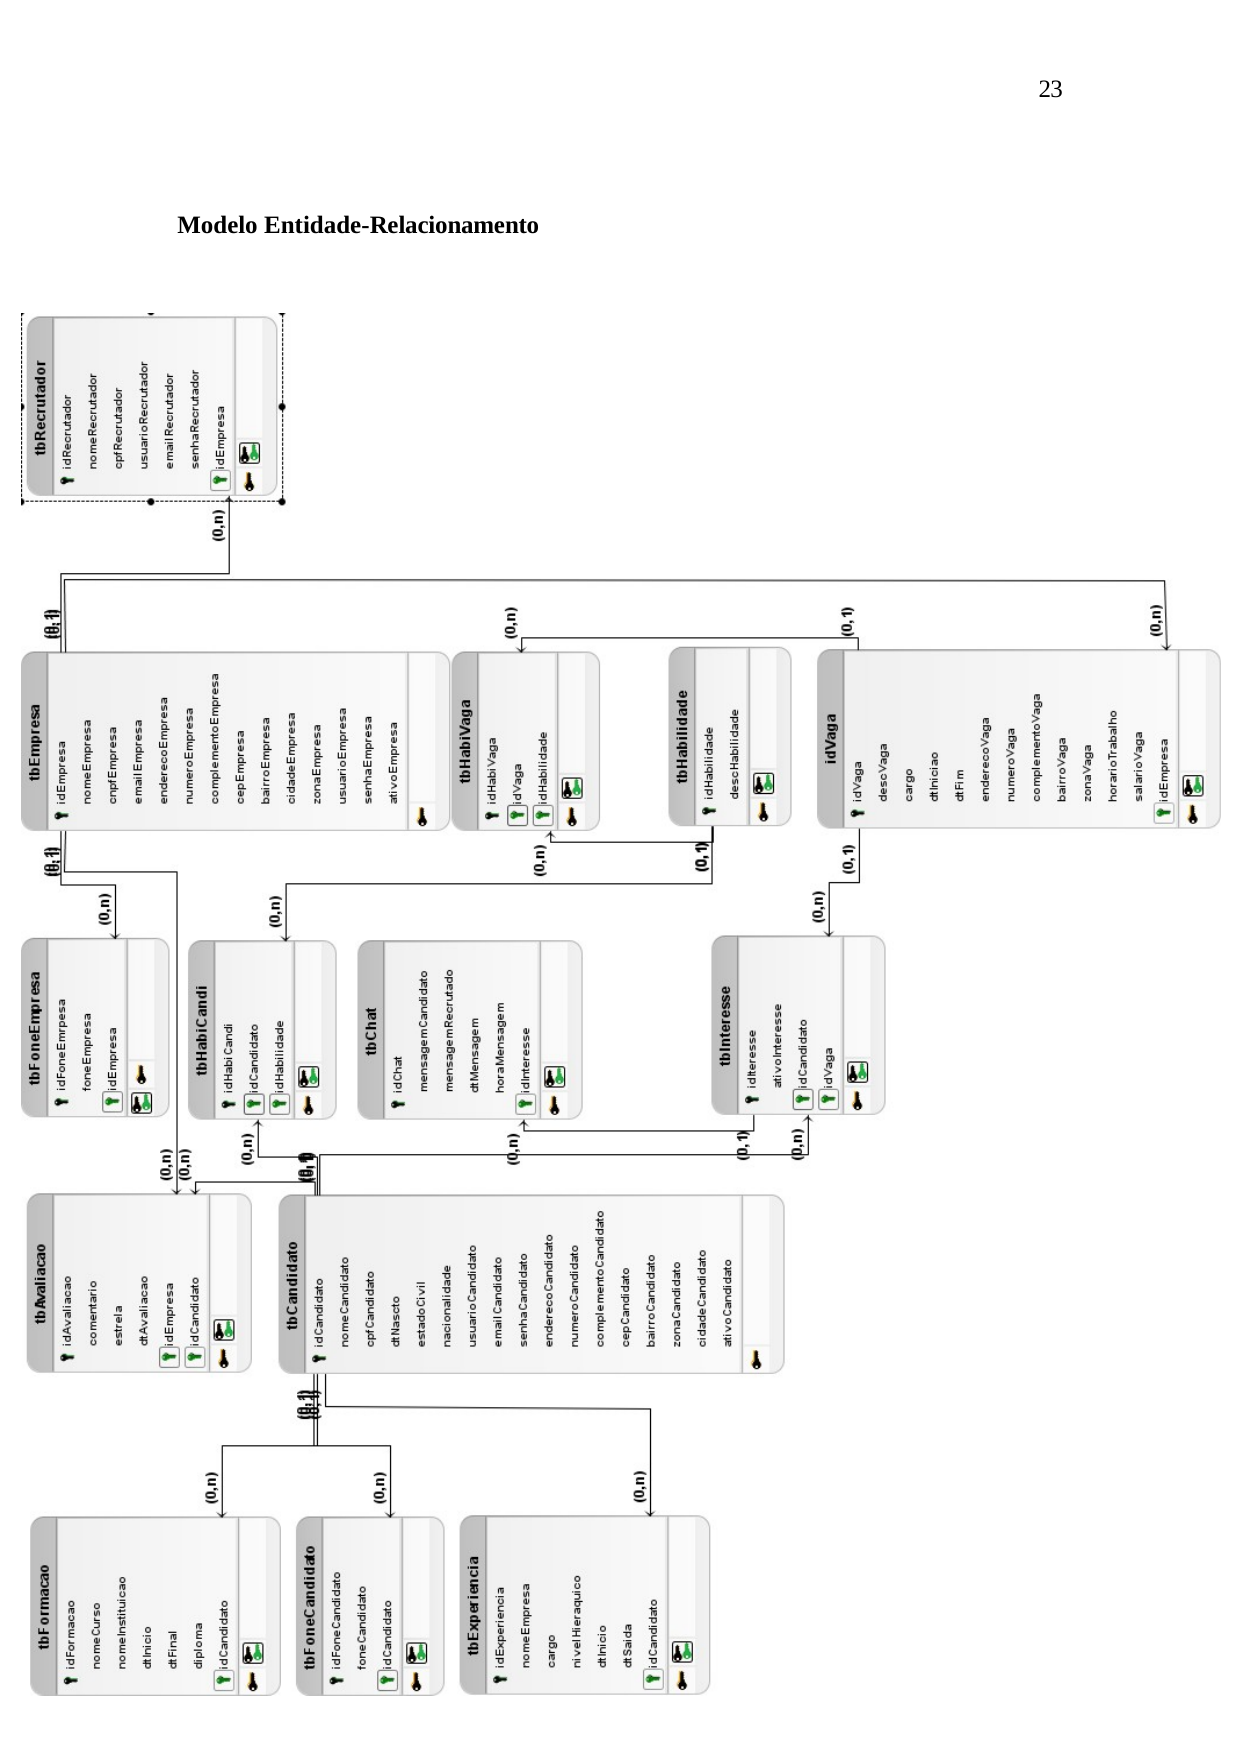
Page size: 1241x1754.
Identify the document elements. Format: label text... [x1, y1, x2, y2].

text Modelo Entidade-Relacionamento [177, 211, 1234, 239]
picture [21, 313, 1221, 1696]
